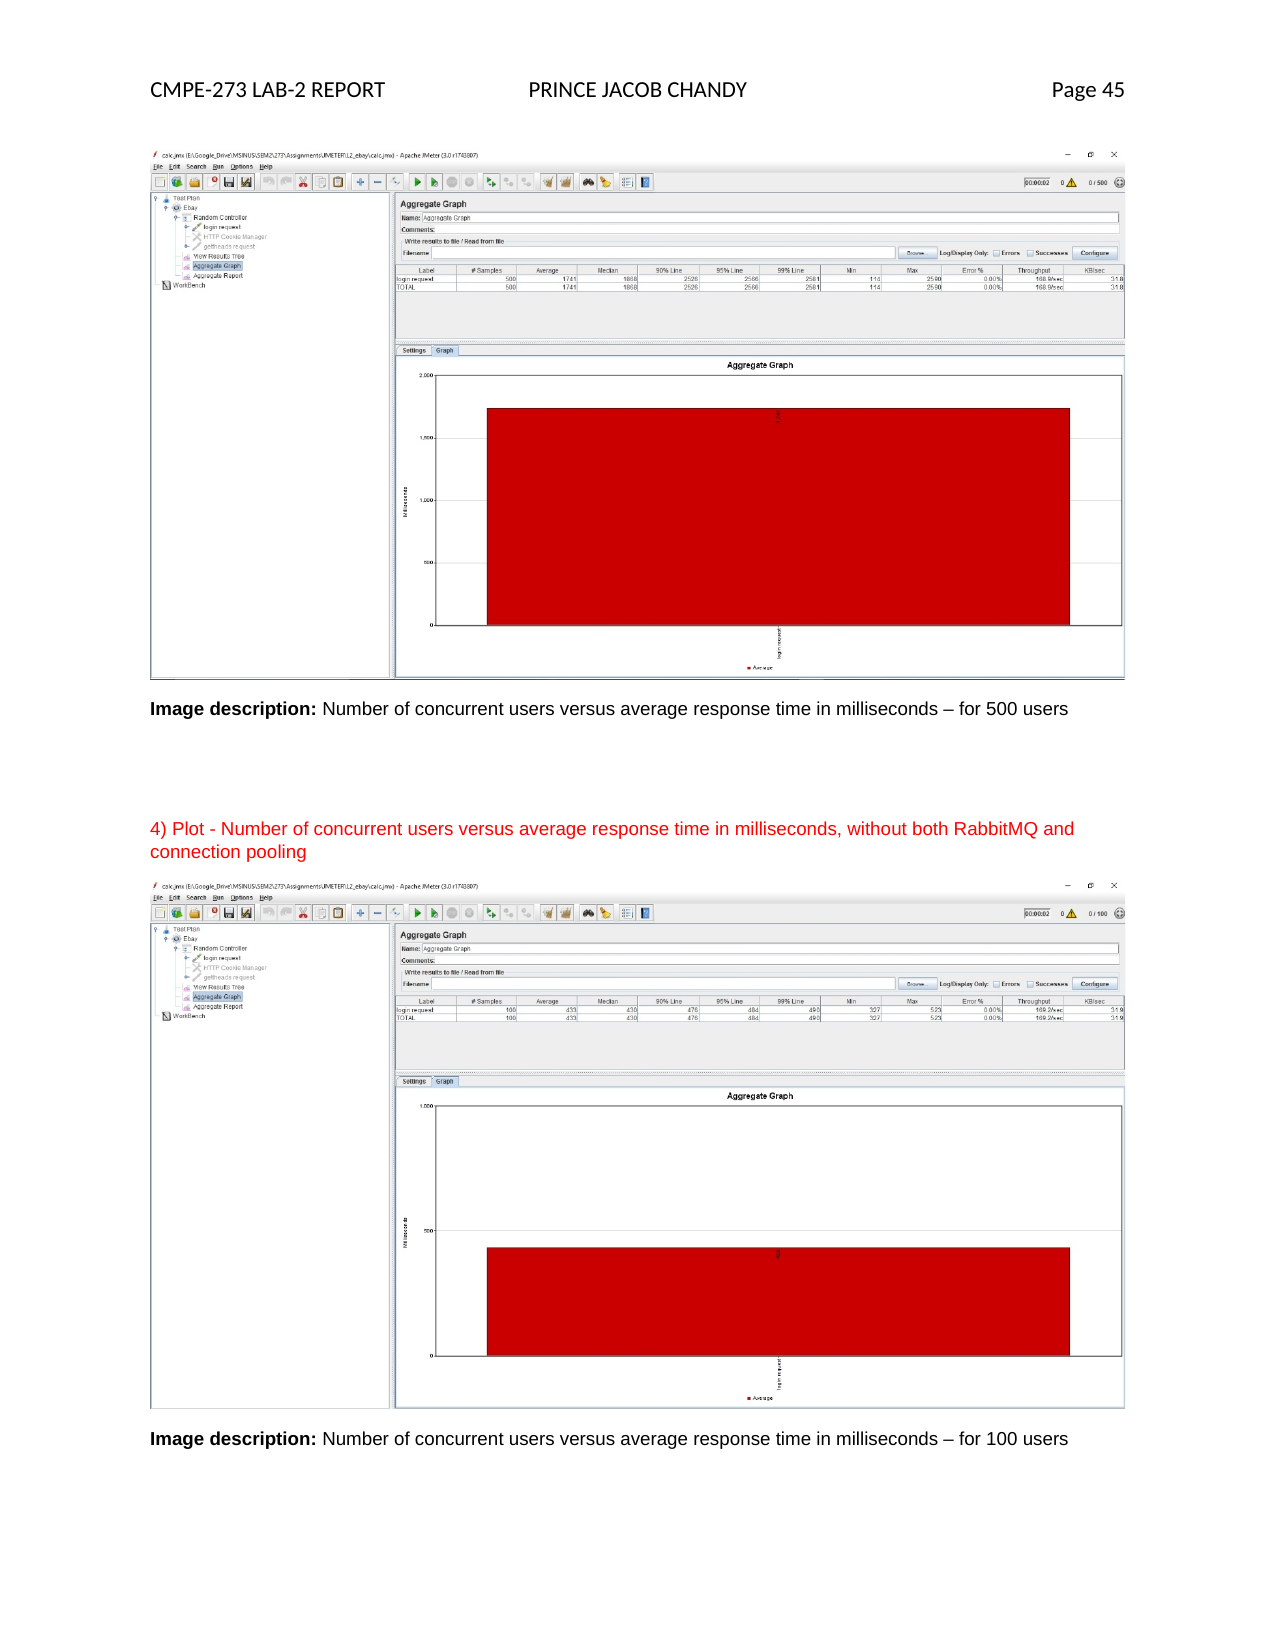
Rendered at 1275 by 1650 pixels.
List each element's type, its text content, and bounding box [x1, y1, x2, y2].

picture [150, 150, 1125, 680]
text Image description: Number of concurrent users versus average response time in milliseconds – for 100 users [150, 1428, 1125, 1449]
text 4) Plot - Number of concurrent users versus average response time in milliseconds, without both RabbitMQ and connection pooling [150, 818, 1125, 863]
picture [150, 881, 1125, 1409]
text Image description: Number of concurrent users versus average response time in milliseconds – for 500 users [150, 698, 1125, 720]
